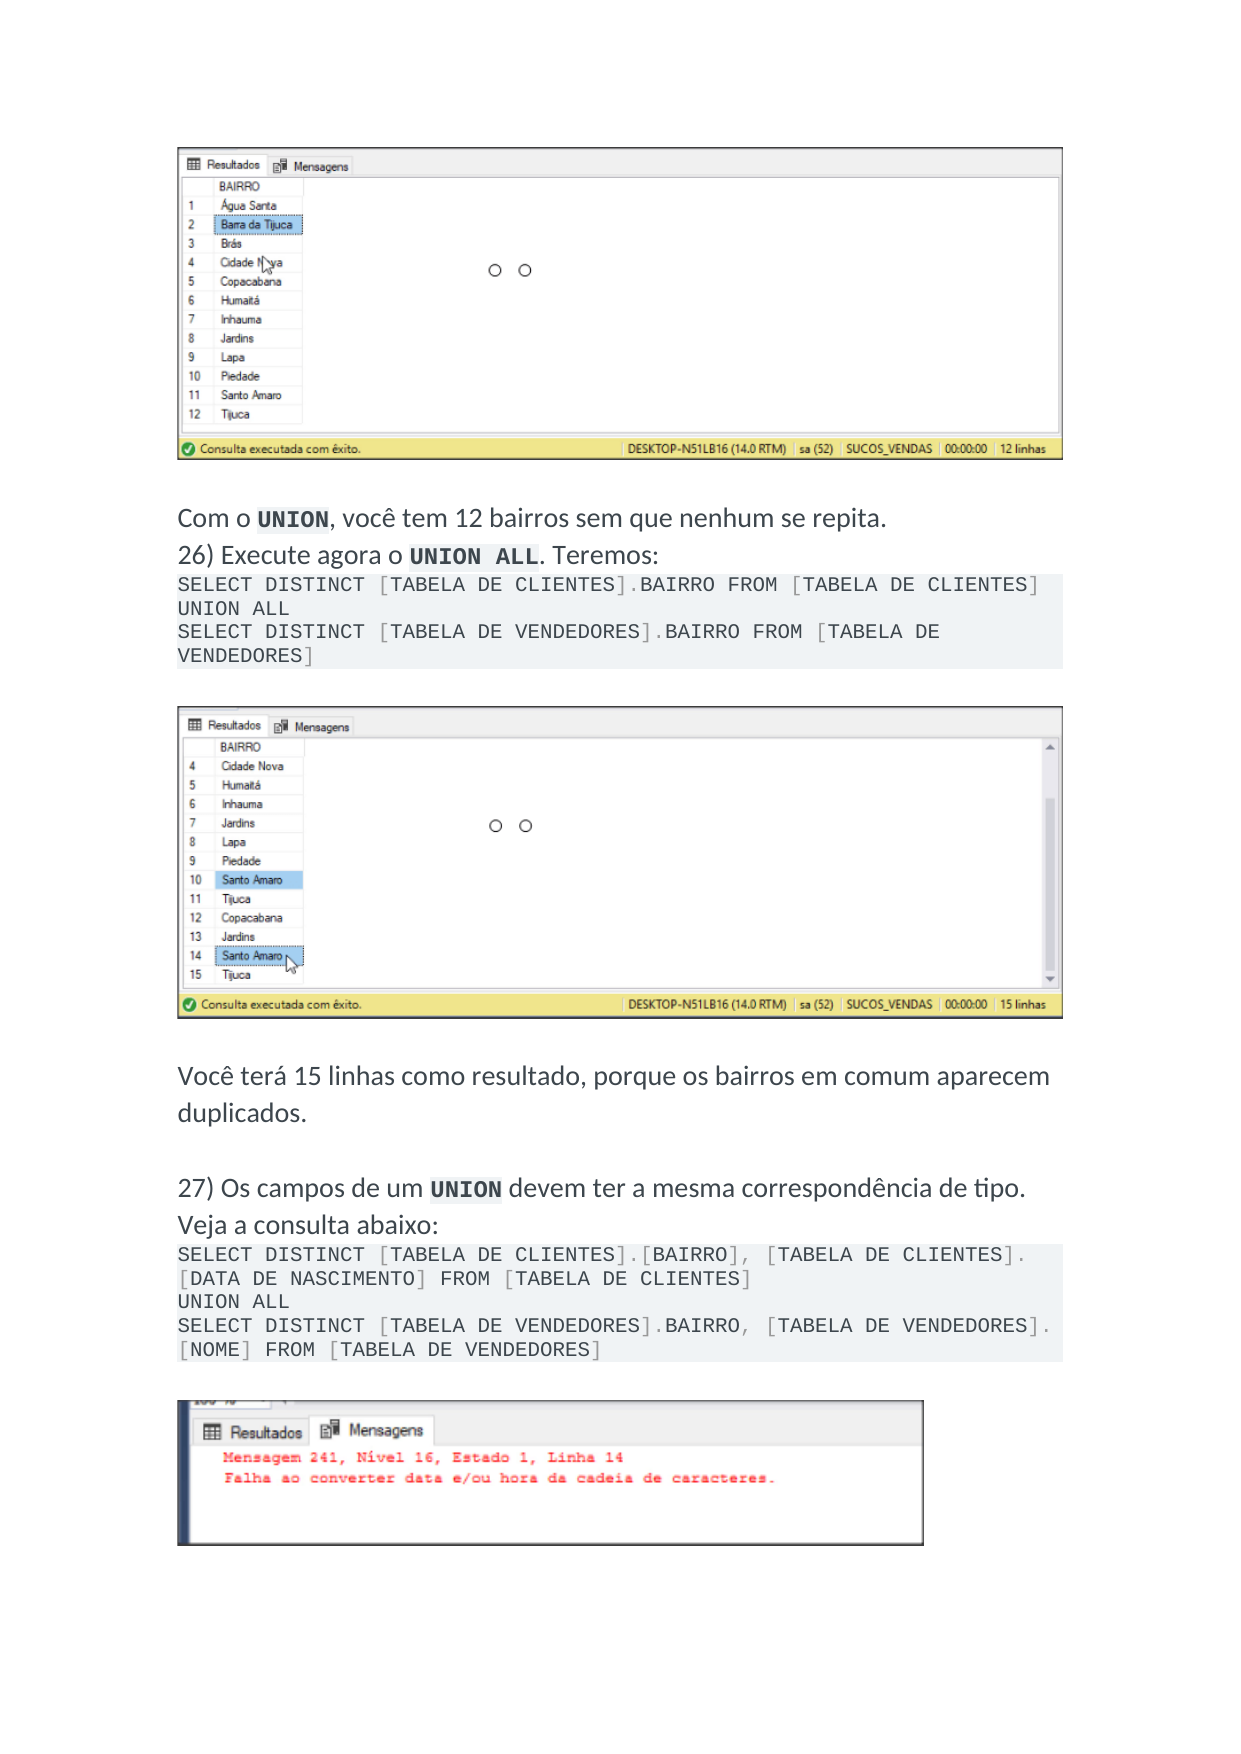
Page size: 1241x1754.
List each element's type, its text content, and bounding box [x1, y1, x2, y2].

text UNION ALL [177, 598, 1063, 622]
picture [177, 147, 1063, 460]
text 27) Os campos de um UNION devem ter a mesma correspondência de tipo. Veja a consulta abaixo: [177, 1170, 1063, 1241]
text SELECT DISTINCT [TABELA DE CLIENTES].BAIRRO FROM [TABELA DE CLIENTES] [177, 574, 1063, 598]
picture [177, 1400, 924, 1546]
picture [177, 706, 1063, 1019]
text UNION ALL [177, 1291, 1063, 1315]
text SELECT DISTINCT [TABELA DE VENDEDORES].BAIRRO FROM [TABELA DE VENDEDORES] [177, 622, 1063, 669]
text Com o UNION, você tem 12 bairros sem que nenhum se repita. [177, 500, 1063, 534]
text SELECT DISTINCT [TABELA DE VENDEDORES].BAIRRO, [TABELA DE VENDEDORES].[NOME] FROM [TABELA DE VENDEDORES] [177, 1315, 1063, 1362]
text 26) Execute agora o UNION ALL. Teremos: [177, 537, 1063, 572]
text SELECT DISTINCT [TABELA DE CLIENTES].[BAIRRO], [TABELA DE CLIENTES].[DATA DE NASCIMENTO] FROM [TABELA DE CLIENTES] [177, 1244, 1063, 1291]
text Você terá 15 linhas como resultado, porque os bairros em comum aparecem duplicados. [177, 1058, 1063, 1129]
